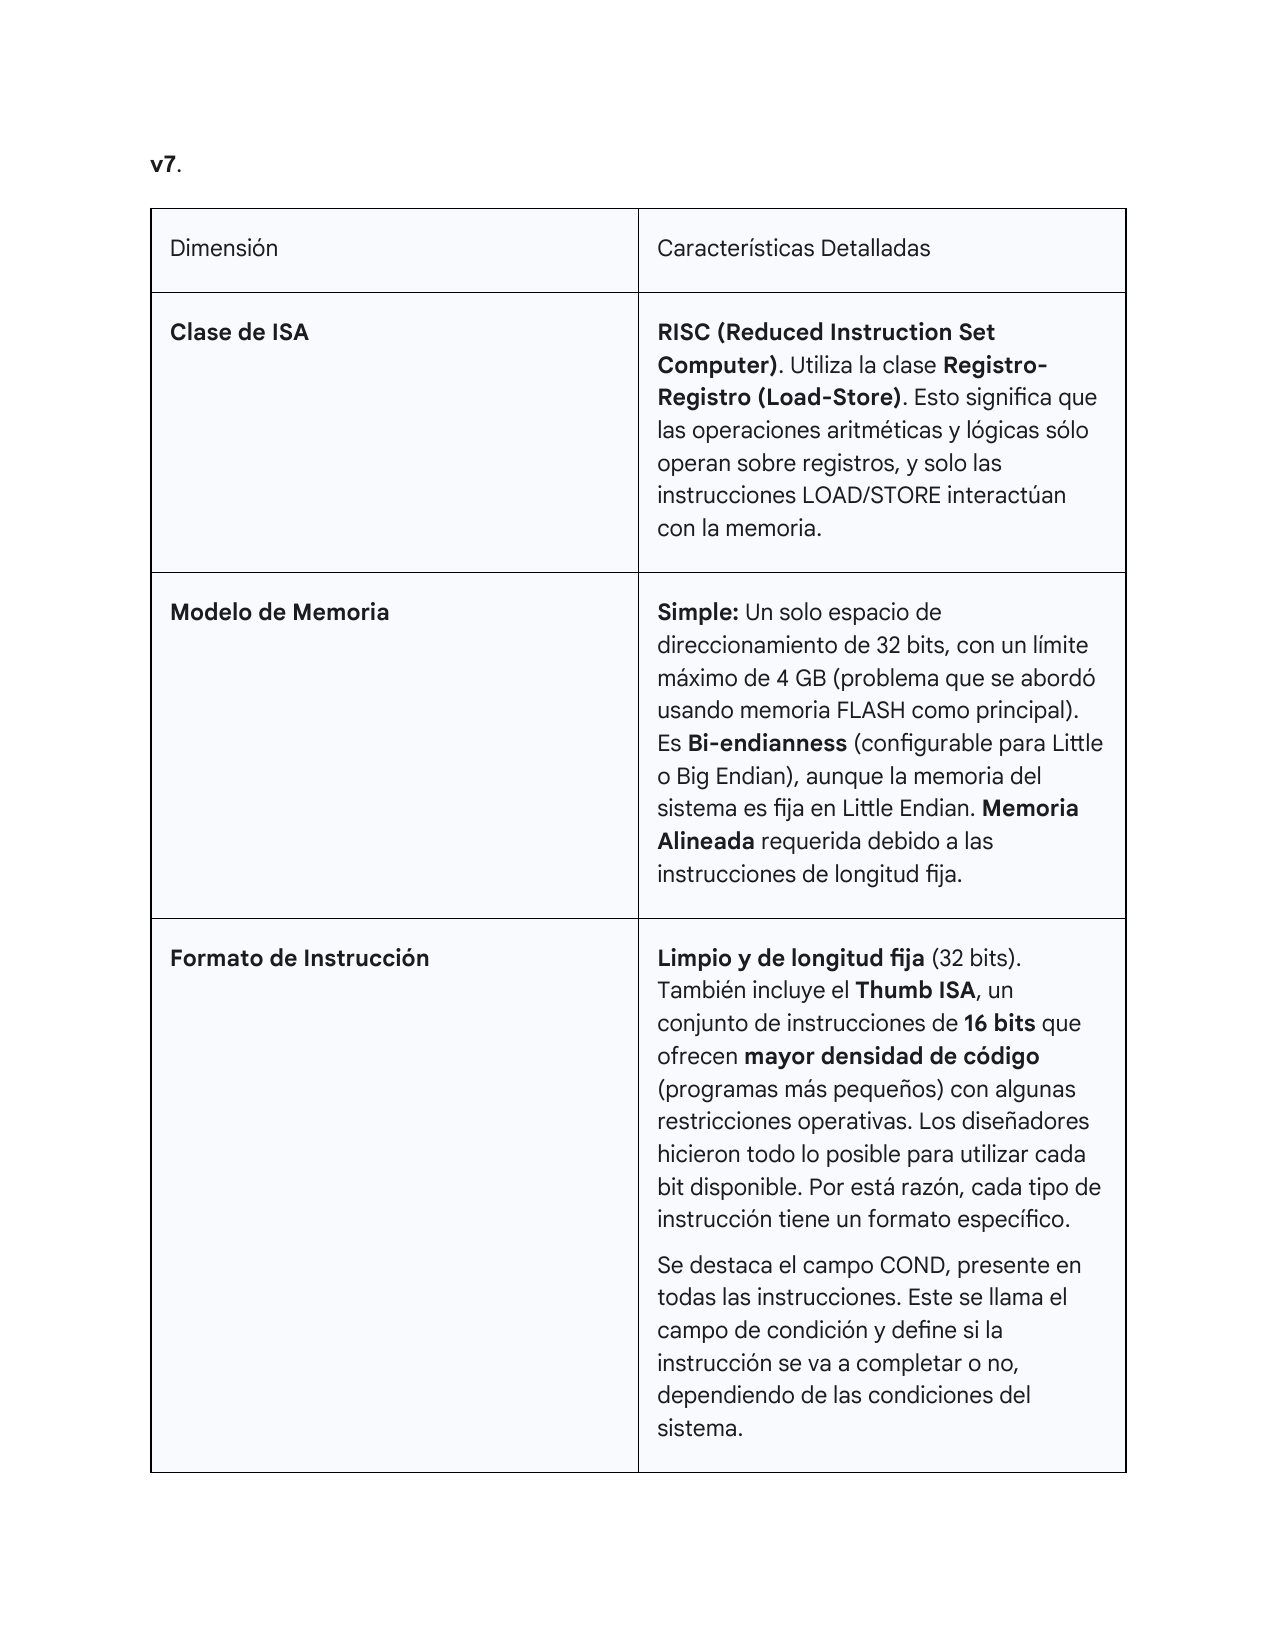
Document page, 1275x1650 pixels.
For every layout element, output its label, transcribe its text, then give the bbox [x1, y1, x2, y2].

table_header Características Detalladas [639, 209, 1125, 292]
table_header Dimensión [152, 209, 638, 292]
table_cell Simple: Un solo espacio de direccionamiento de 32 bits, con un límite máximo de 4 GB (problema que se abordó usando memoria FLASH como principal). Es Bi-endianness (configurable para Little o Big Endian), aunque la memoria del sistema es fija en Little Endian. Memoria Alineada requerida debido a las instrucciones de longitud fija. [639, 573, 1125, 917]
table_cell Modelo de Memoria [152, 573, 638, 917]
table_cell Clase de ISA [152, 293, 638, 572]
table_cell RISC (Reduced Instruction Set Computer). Utiliza la clase Registro-Registro (Load-Store). Esto significa que las operaciones aritméticas y lógicas sólo operan sobre registros, y solo las instrucciones LOAD/STORE interactúan con la memoria. [639, 293, 1125, 572]
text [150, 150, 1125, 179]
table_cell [639, 919, 1125, 1472]
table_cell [152, 919, 638, 1472]
